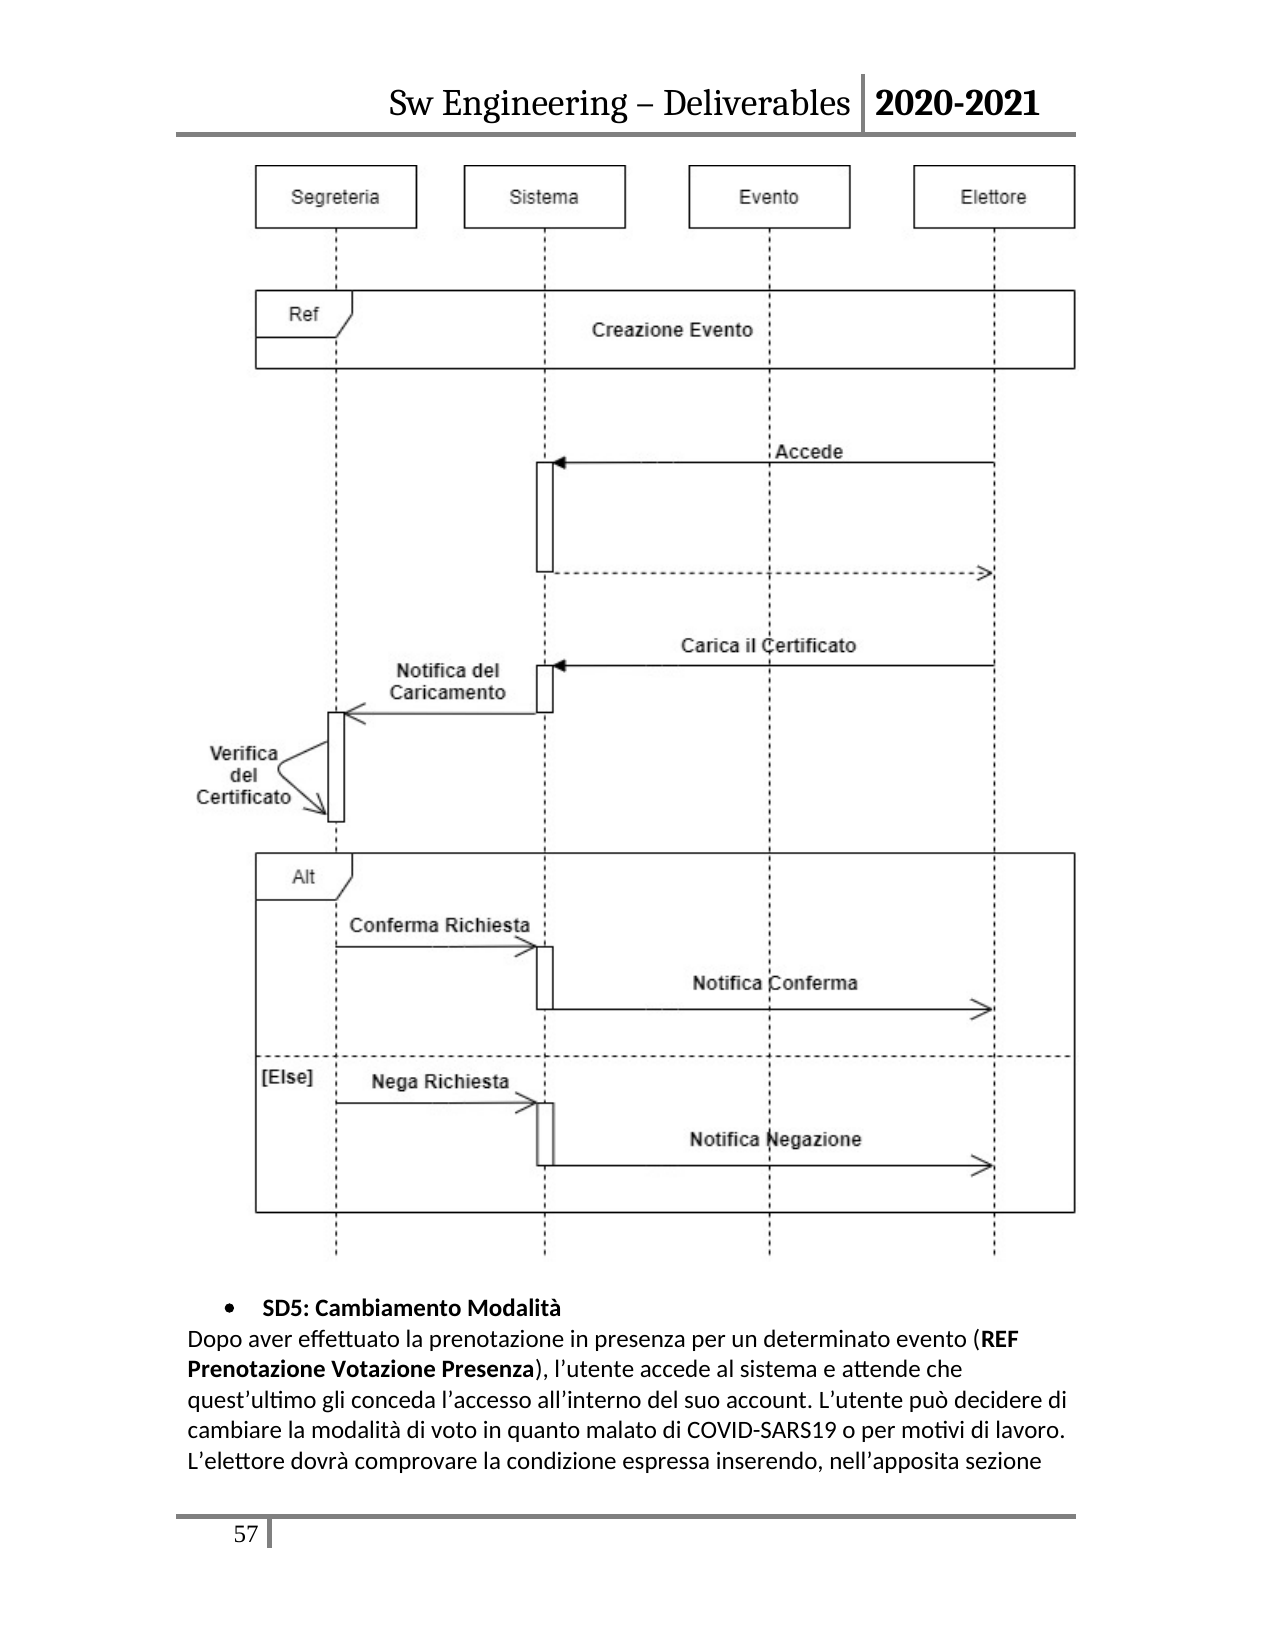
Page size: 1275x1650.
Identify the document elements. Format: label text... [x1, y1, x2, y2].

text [187, 1323, 1087, 1476]
picture [196, 165, 1079, 1262]
list SD5: Cambiamento Modalità [225, 1292, 1087, 1323]
